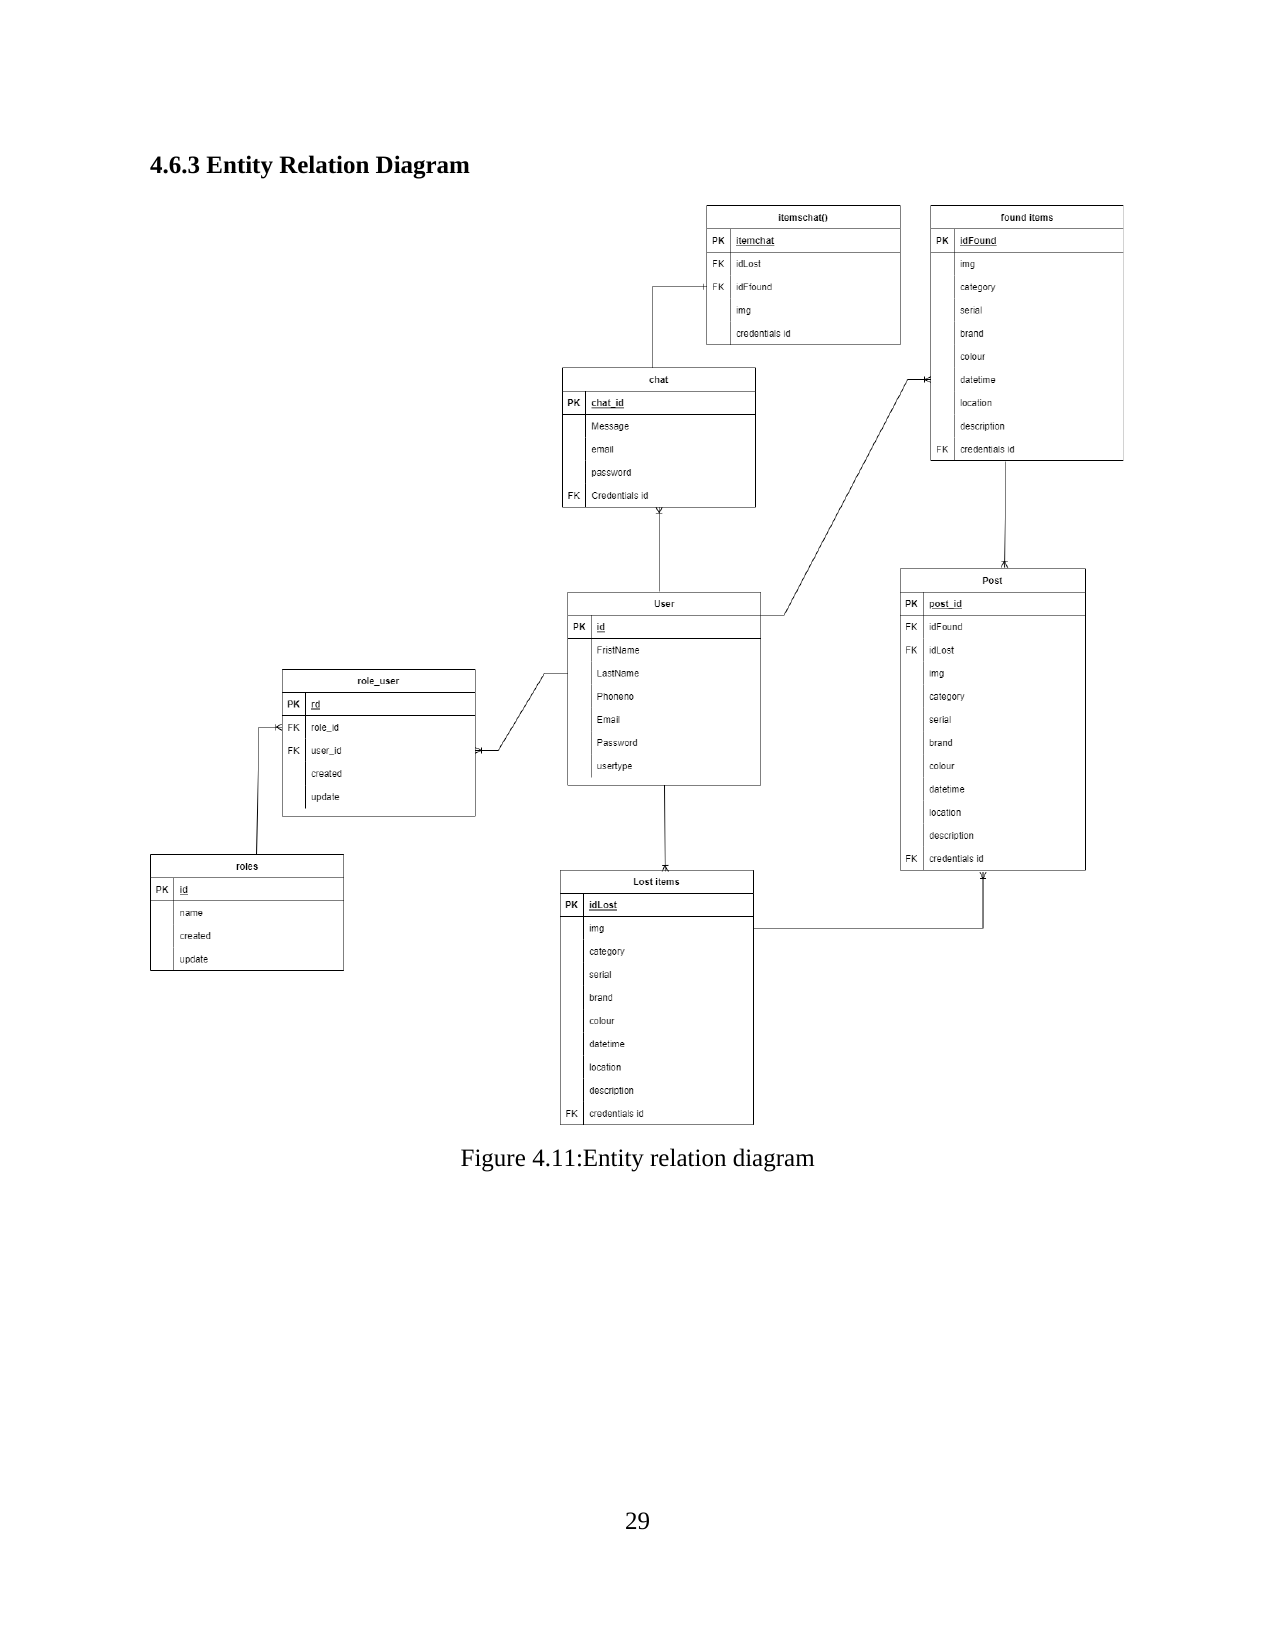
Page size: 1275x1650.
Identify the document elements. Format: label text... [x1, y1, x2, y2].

subtitle Entity Relation Diagram [150, 150, 1125, 179]
picture [150, 205, 1124, 1125]
